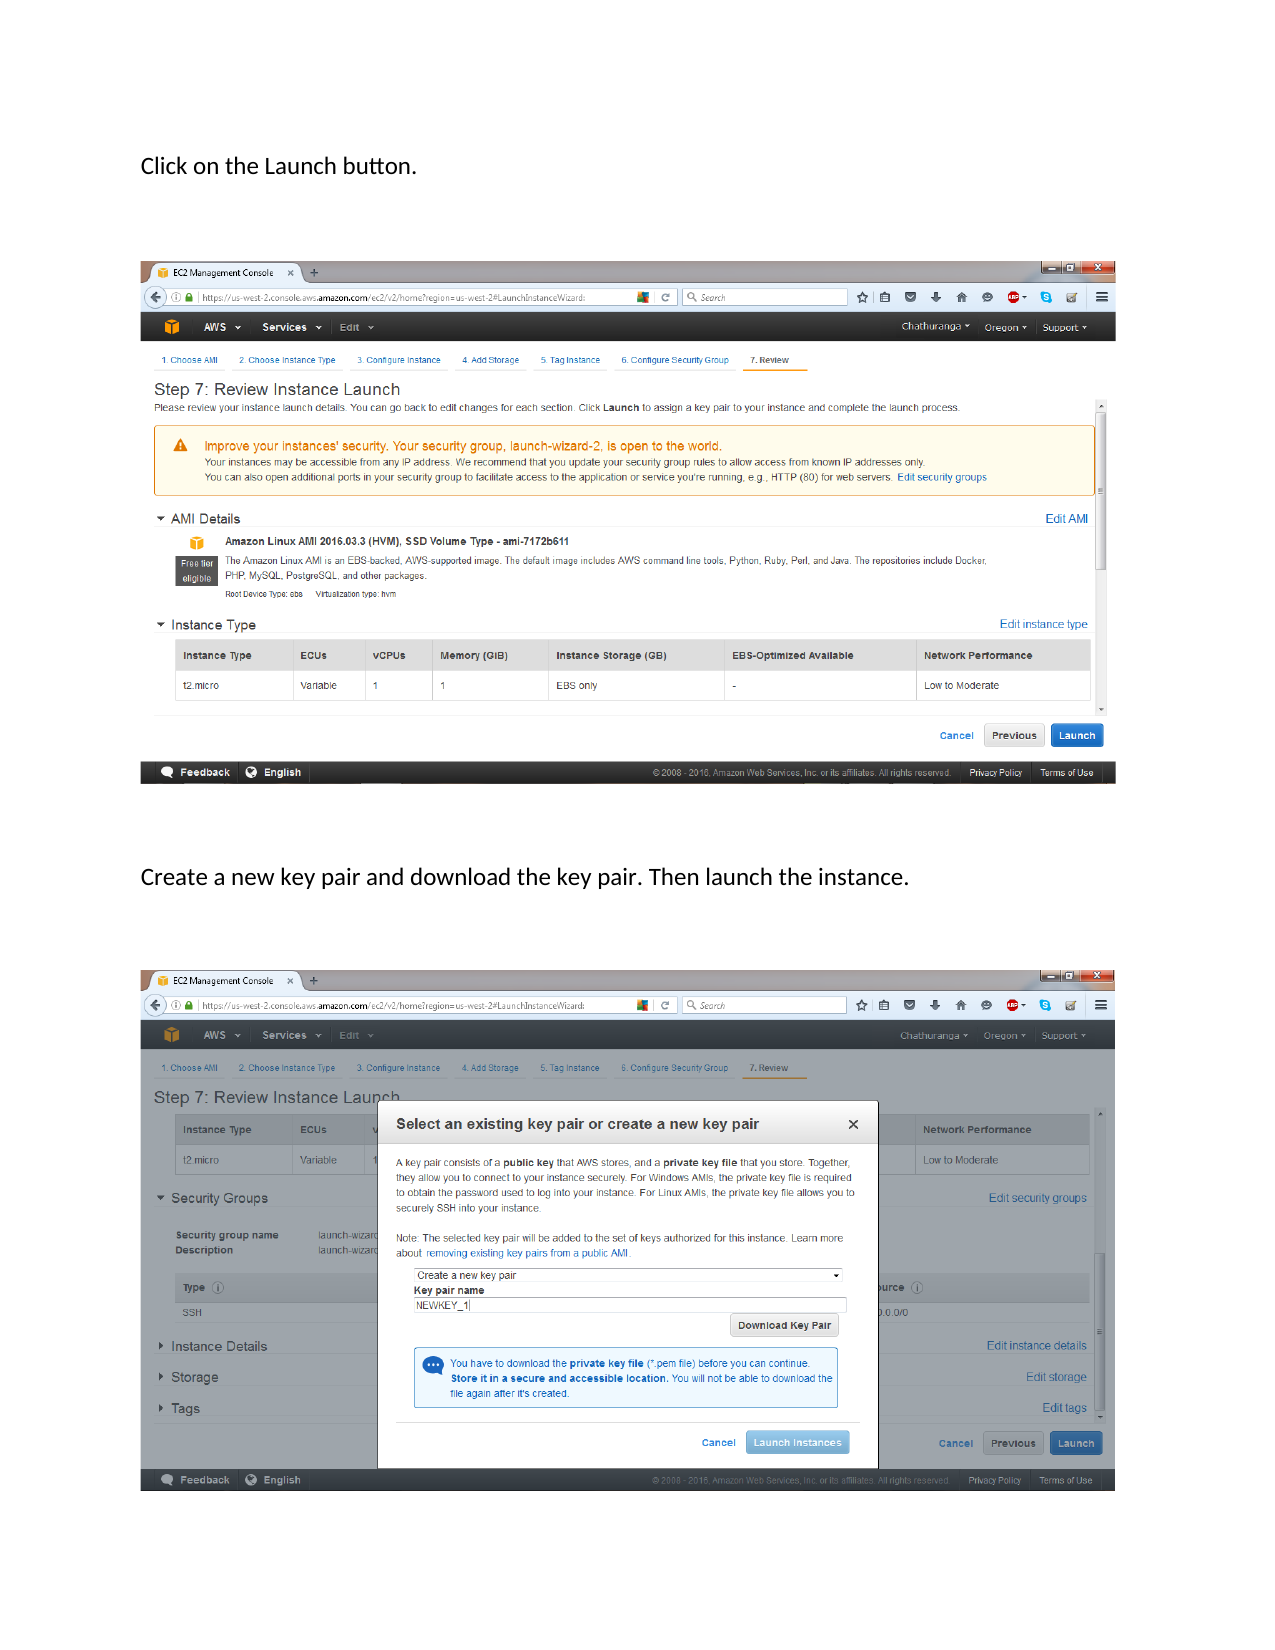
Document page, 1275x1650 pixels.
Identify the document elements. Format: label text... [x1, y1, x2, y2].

text Click on the Launch button. [141, 150, 1125, 181]
picture [140, 970, 1115, 1491]
picture [140, 261, 1116, 784]
text Create a new key pair and download the key pair. Then launch the instance. [141, 861, 1125, 892]
